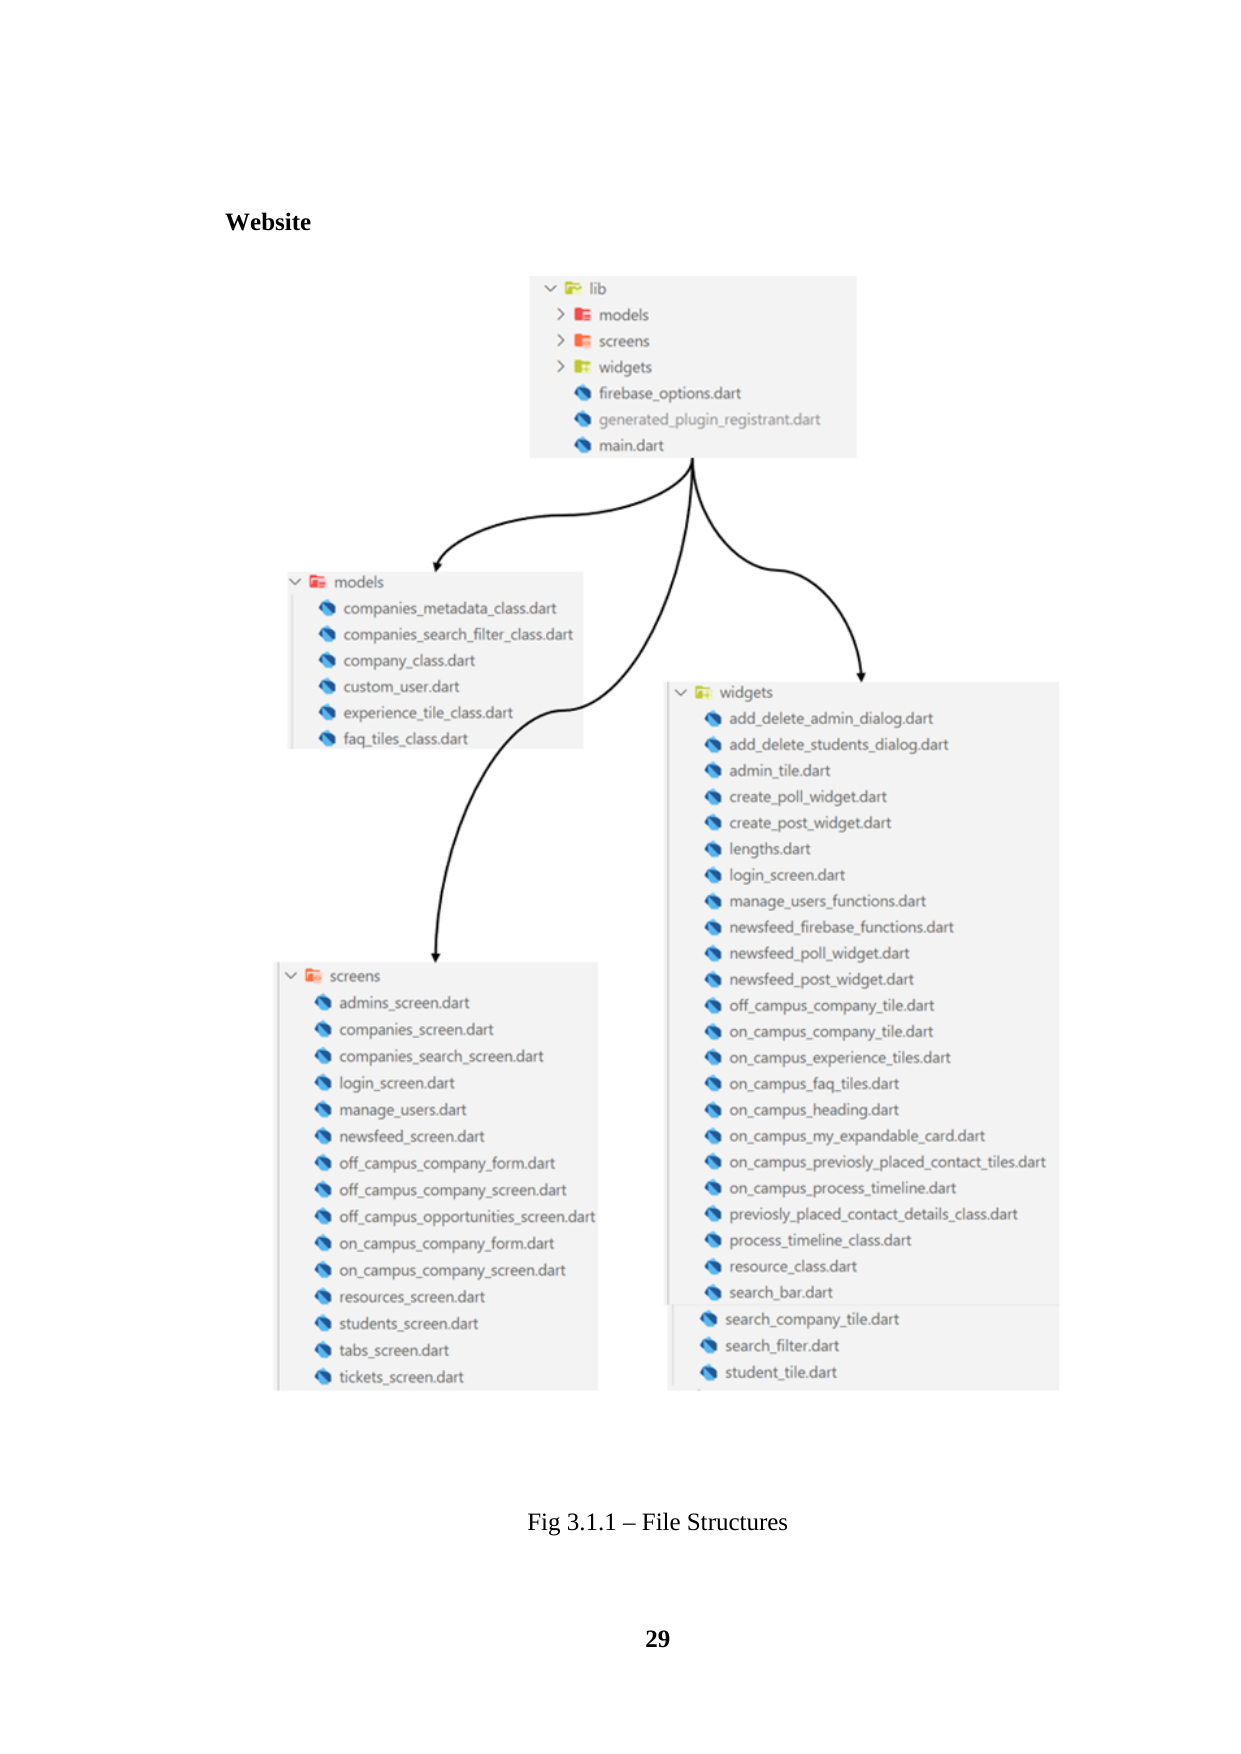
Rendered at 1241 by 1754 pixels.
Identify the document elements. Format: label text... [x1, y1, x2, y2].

text Website [225, 207, 1090, 236]
text Fig 3.1.1 – File Structures [225, 1507, 1090, 1536]
picture [250, 236, 1065, 1456]
